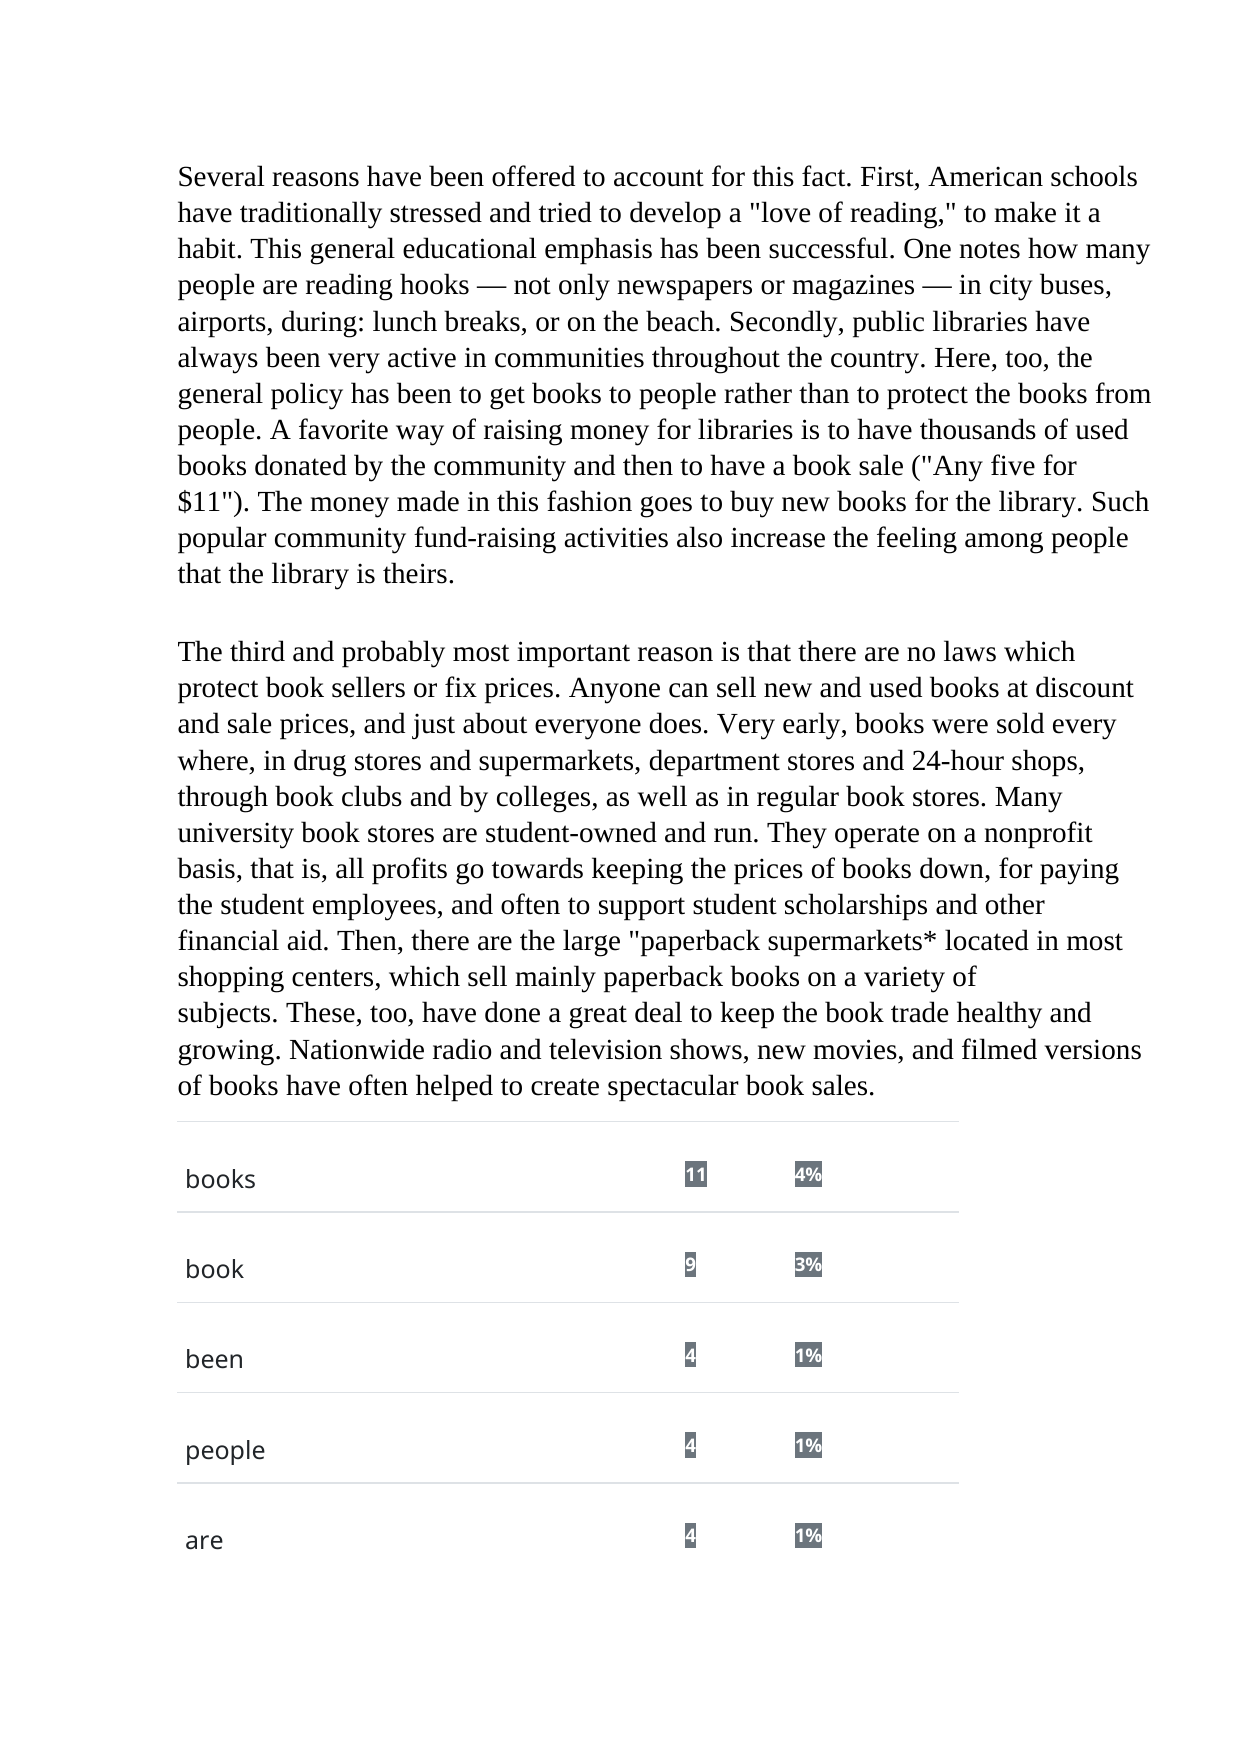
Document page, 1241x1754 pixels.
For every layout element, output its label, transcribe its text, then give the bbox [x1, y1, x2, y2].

table_cell 4 [678, 1393, 787, 1482]
table_cell book [177, 1213, 677, 1301]
table_cell 4 [678, 1484, 787, 1572]
table_cell 1% [787, 1303, 958, 1392]
table_header 4% [787, 1122, 958, 1211]
table_header books [177, 1122, 677, 1211]
table_cell 4 [678, 1303, 787, 1392]
table_cell 3% [787, 1213, 958, 1301]
table_cell been [177, 1303, 677, 1392]
table_cell 1% [787, 1393, 958, 1482]
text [177, 118, 1152, 1101]
table_cell 1% [787, 1484, 958, 1572]
table_cell people [177, 1393, 677, 1482]
table_cell are [177, 1484, 677, 1572]
table_header 11 [678, 1122, 787, 1211]
table_cell 9 [678, 1213, 787, 1301]
